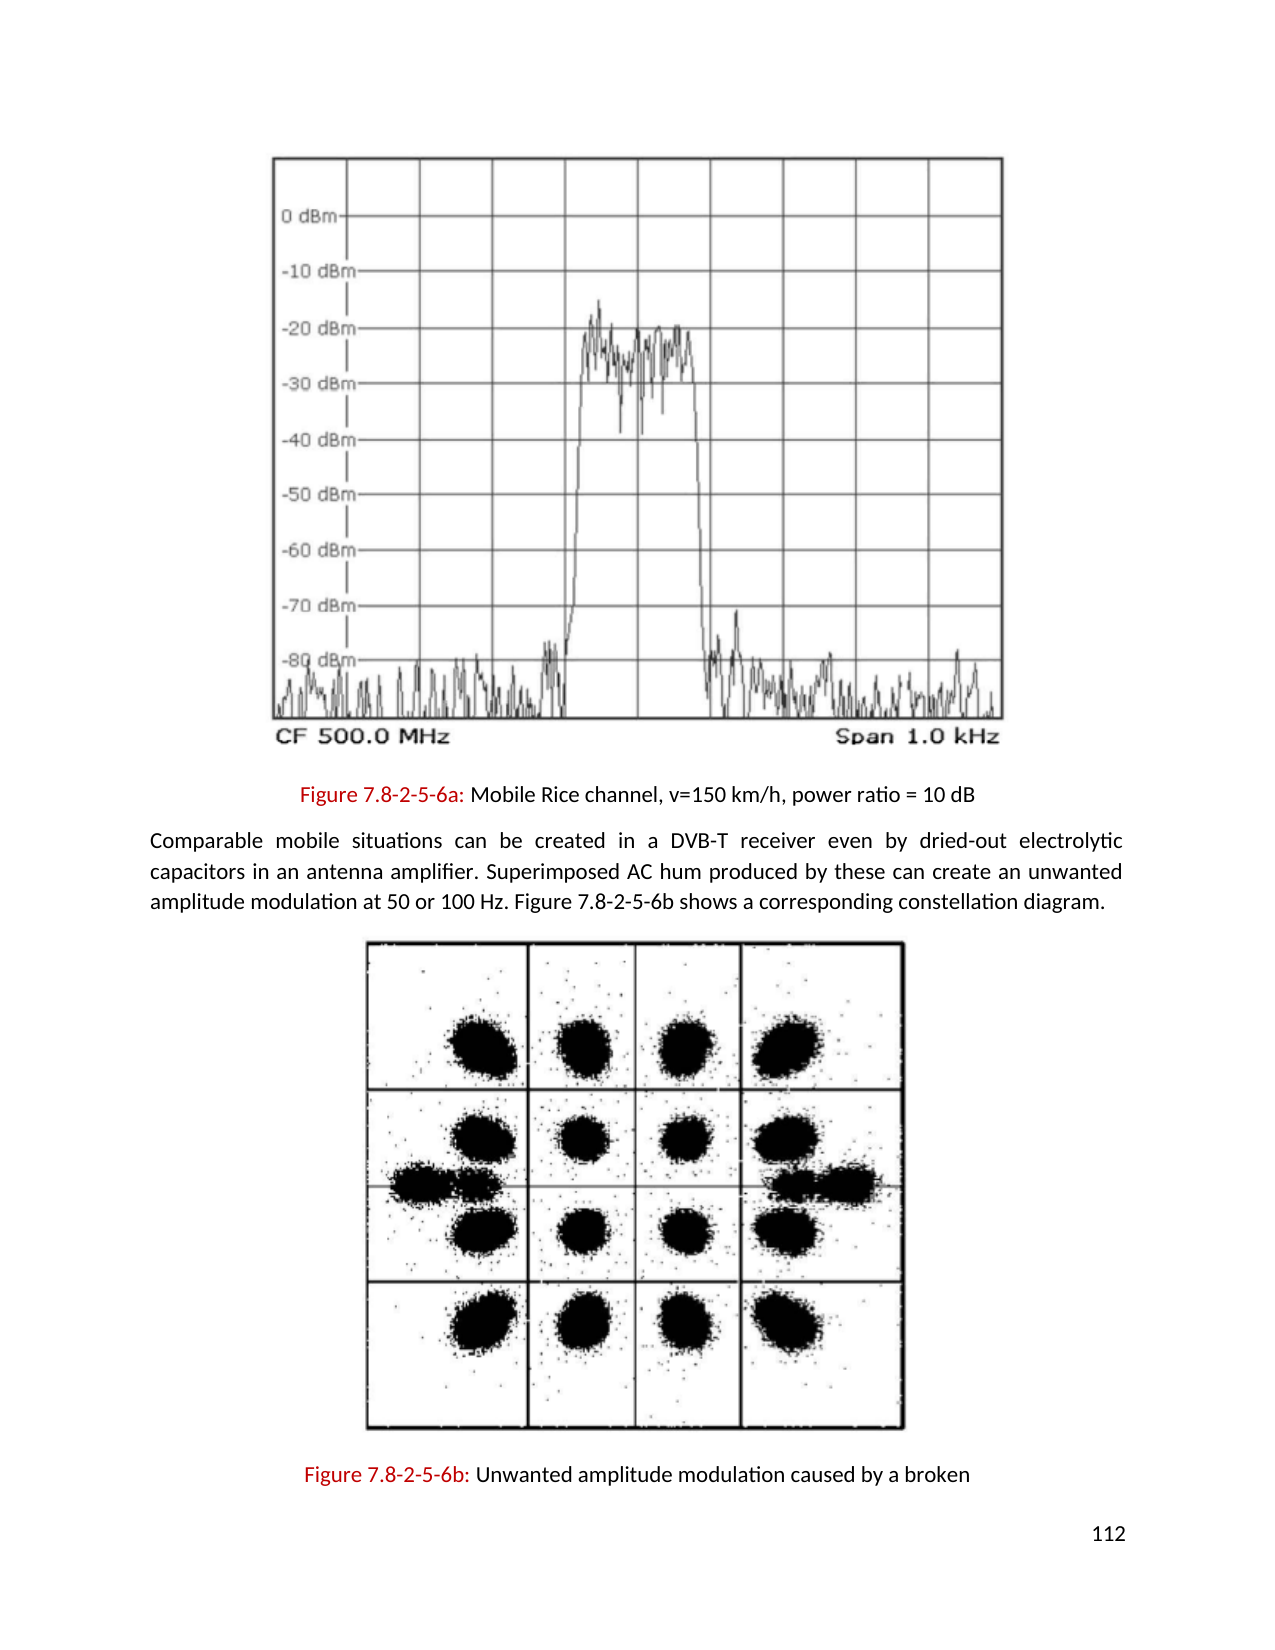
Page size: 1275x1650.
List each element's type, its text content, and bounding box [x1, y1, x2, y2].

text Comparable mobile situations can be created in a DVB-T receiver even by dried-out electrolytic capacitors in an antenna amplifier. Superimposed AC hum produced by these can create an unwanted amplitude modulation at 50 or 100 Hz. Figure 7.8-2-5-6b shows a corresponding constellation diagram. [150, 827, 1125, 915]
text Figure 7.8-2-5-6a: Mobile Rice channel, v=150 km/h, power ratio = 10 dB [150, 780, 1125, 808]
text Figure 7.8-2-5-6b: Unwanted amplitude modulation caused by a broken [150, 1461, 1125, 1489]
